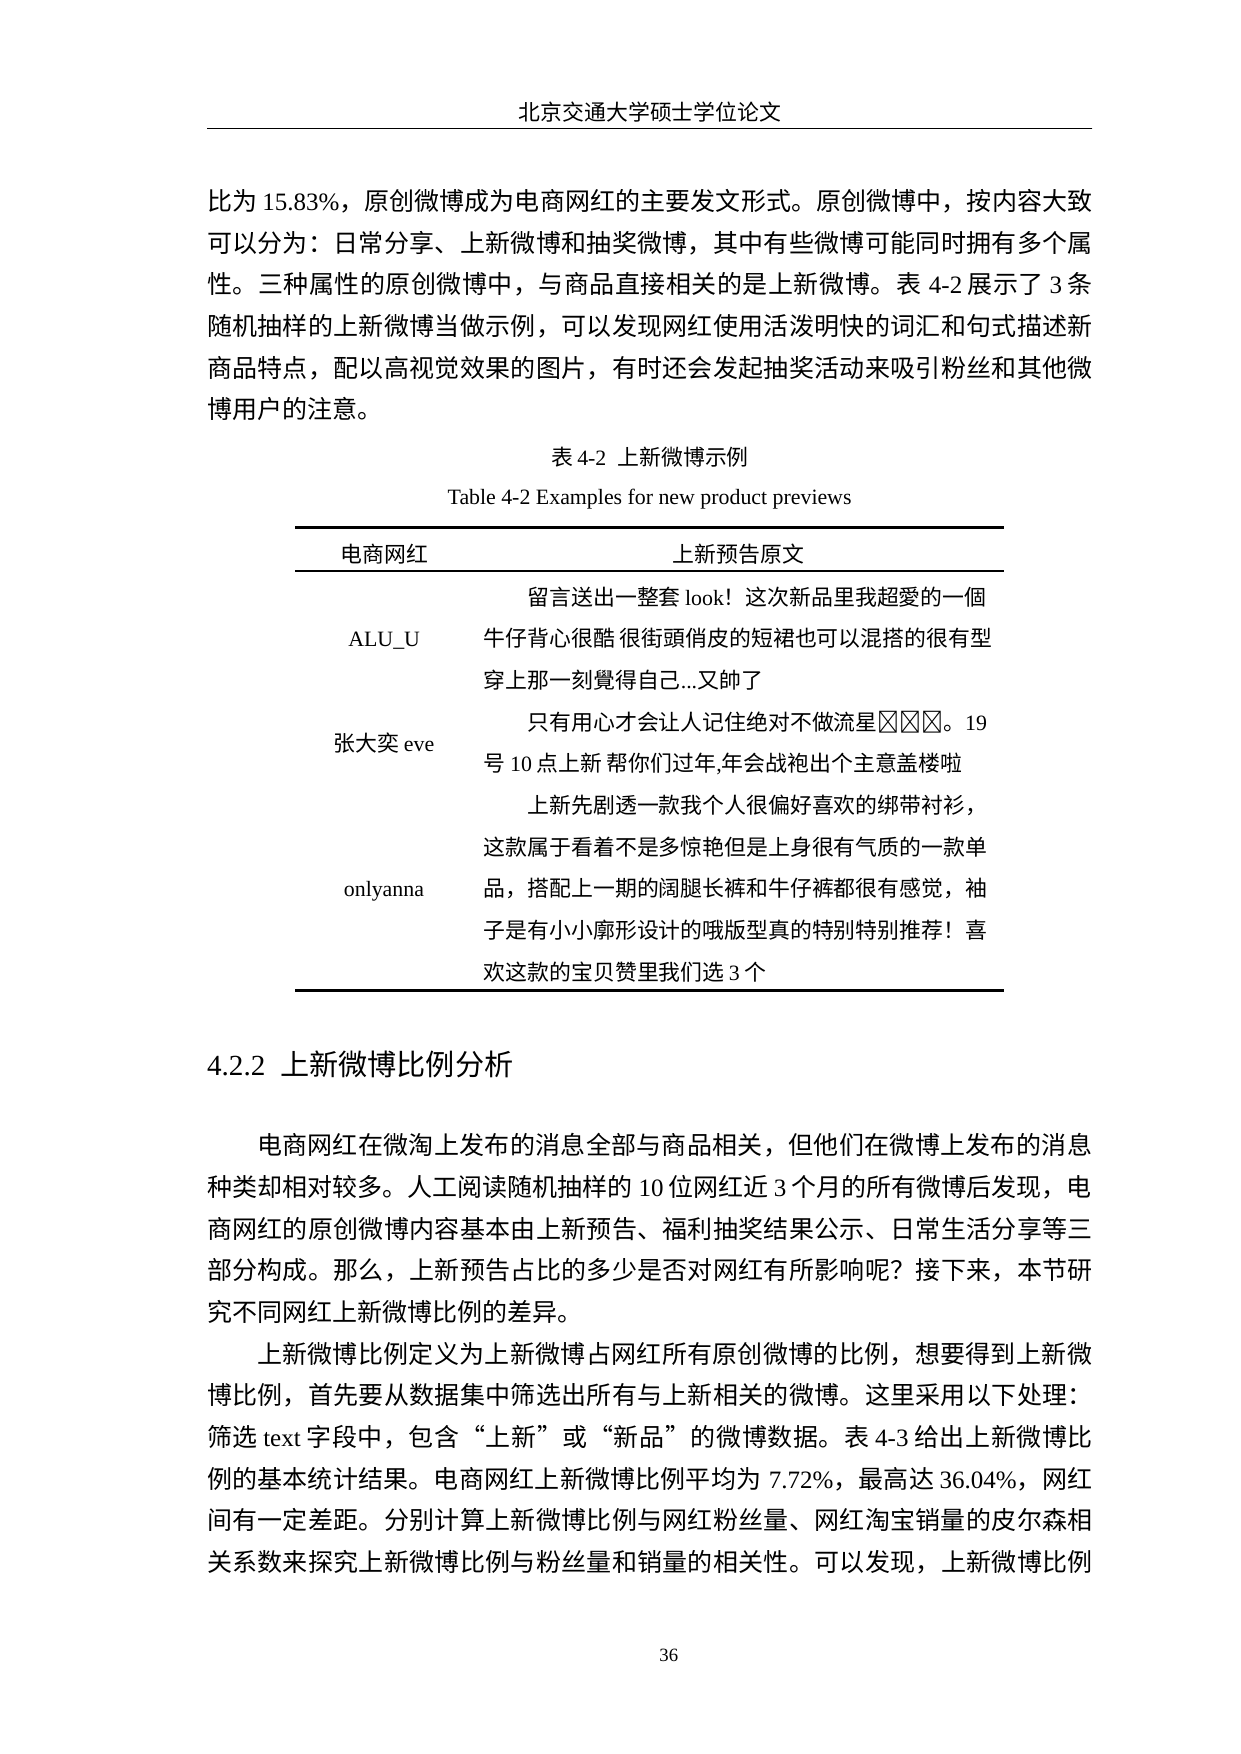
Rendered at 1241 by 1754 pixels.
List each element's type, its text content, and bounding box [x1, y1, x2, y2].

table_cell 上新先剧透一款我个人很偏好喜欢的绑带衬衫，这款属于看着不是多惊艳但是上身很有气质的一款单品，搭配上一期的阔腿长裤和牛仔裤都很有感觉，袖子是有小小廓形设计的哦版型真的特别特别推荐！喜欢这款的宝贝赞里我们选3个 ​​​​ [473, 780, 1004, 988]
table_cell 张大奕eve [295, 697, 472, 780]
table_cell onlyanna [295, 780, 472, 988]
table_header 电商网红 [295, 529, 472, 570]
table_cell ALU_U [295, 572, 472, 697]
table_cell 只有用心才会让人记住绝对不做流星🙋🙋🙋。19号10点上新 帮你们过年,年会战袍出个主意盖楼啦 [473, 697, 1004, 780]
table_cell 留言送出一整套look！这次新品里我超愛的一個牛仔背心很酷 很街頭俏皮的短裙也可以混搭的很有型穿上那一刻覺得自己...又帥了 [473, 572, 1004, 697]
text Table 4-2 Examples for new product previews [207, 471, 1092, 513]
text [207, 1330, 1092, 1580]
text 4.2.2 上新微博比例分析 [207, 1042, 1092, 1084]
text 电商网红在微淘上发布的消息全部与商品相关，但他们在微博上发布的消息种类却相对较多。人工阅读随机抽样的10位网红近3个月的所有微博后发现，电商网红的原创微博内容基本由上新预告、福利抽奖结果公示、日常生活分享等三部分构成。那么，上新预告占比的多少是否对网红有所影响呢？接下来，本节研究不同网红上新微博比例的差异。 [207, 1121, 1092, 1330]
table_header 上新预告原文 [473, 529, 1004, 570]
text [207, 177, 1092, 427]
text 表4-2 上新微博示例 [207, 440, 1092, 471]
